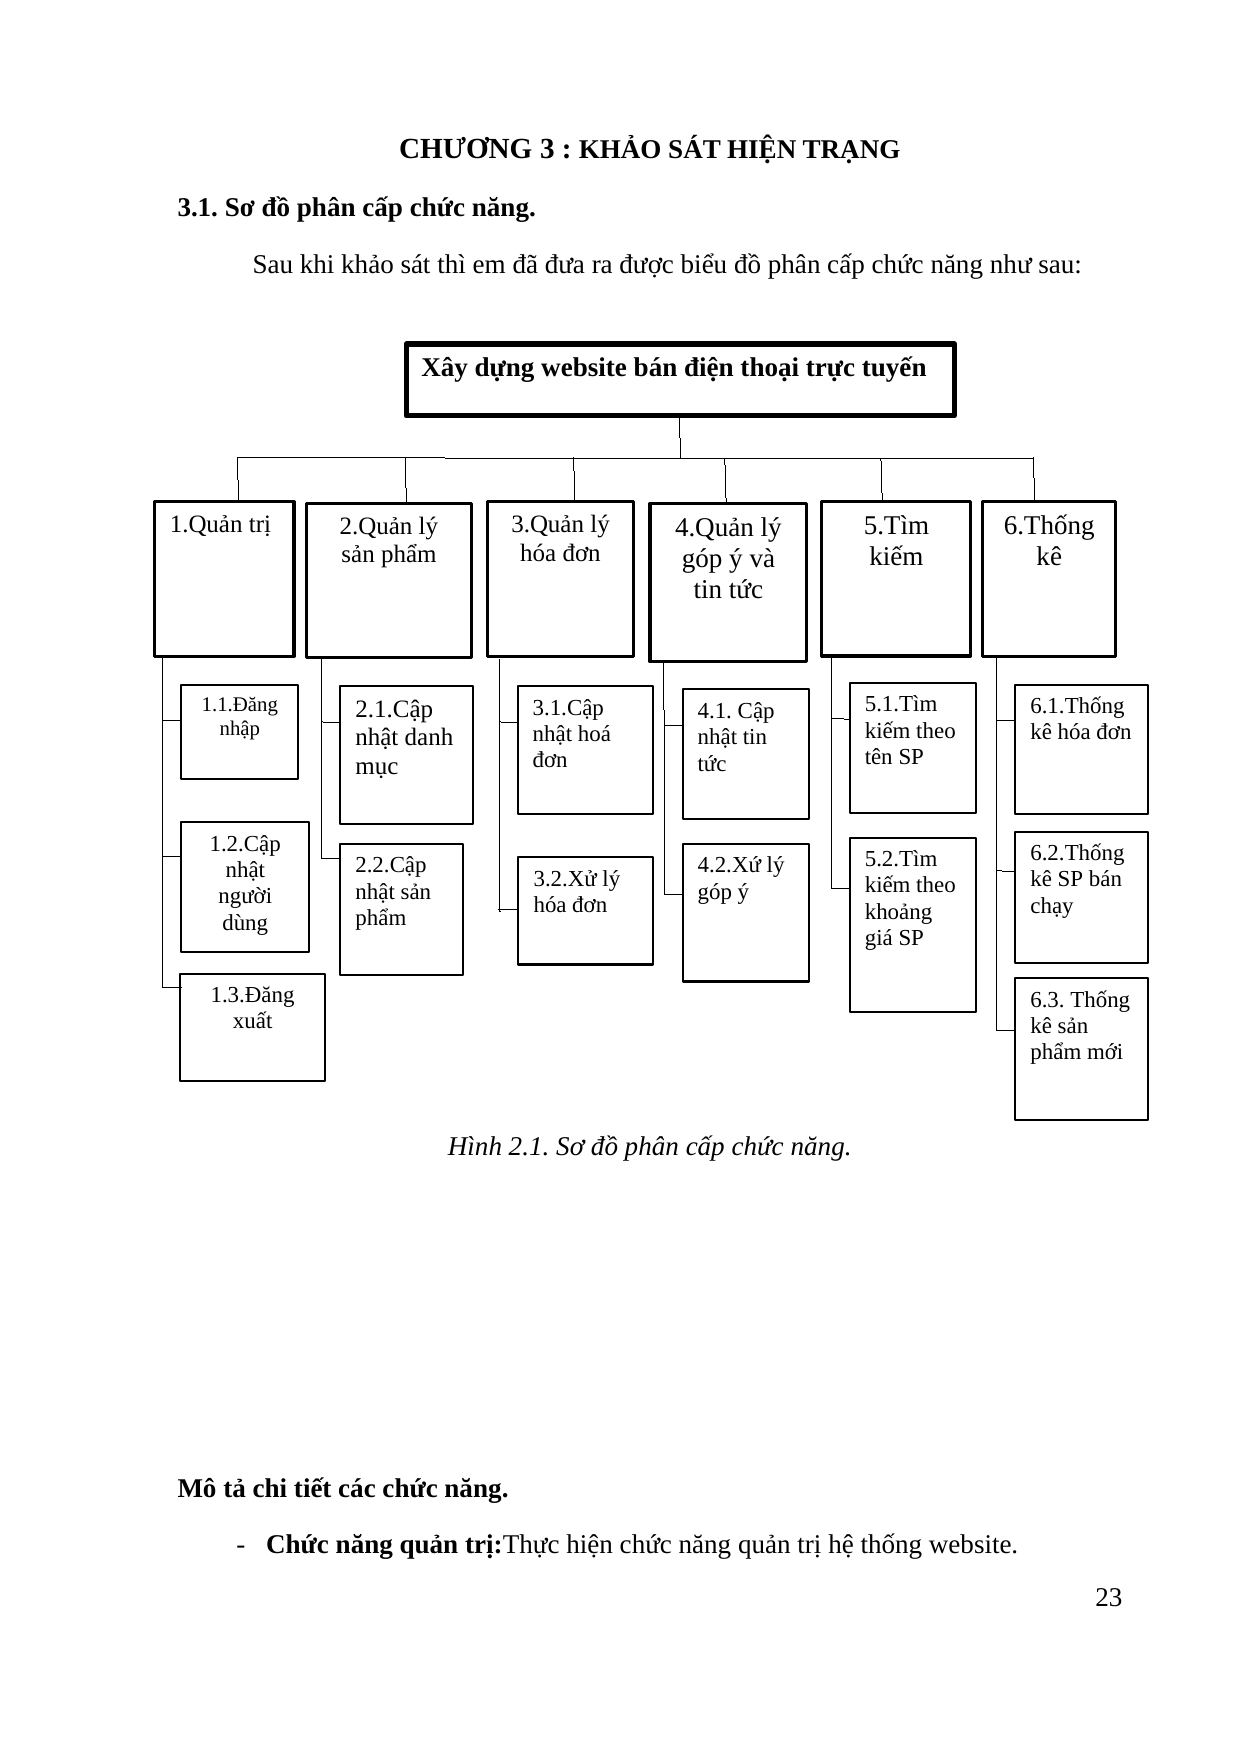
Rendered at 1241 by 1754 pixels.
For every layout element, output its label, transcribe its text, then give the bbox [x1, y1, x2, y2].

list Chức năng quản trị:Thực hiện chức năng quản trị hệ thống website. [236, 1529, 1122, 1560]
text Mô tả chi tiết các chức năng. [177, 1472, 1122, 1503]
text Hình 2.1. Sơ đồ phân cấp chức năng. [177, 1130, 1122, 1161]
subtitle 3.1. Sơ đồ phân cấp chức năng. [177, 191, 1122, 222]
subtitle CHƯƠNG 3 : KHẢO SÁT HIỆN TRẠNG [177, 131, 1122, 164]
list Sau khi khảo sát thì em đã đưa ra được biểu đồ phân cấp chức năng như sau: [236, 248, 1122, 279]
